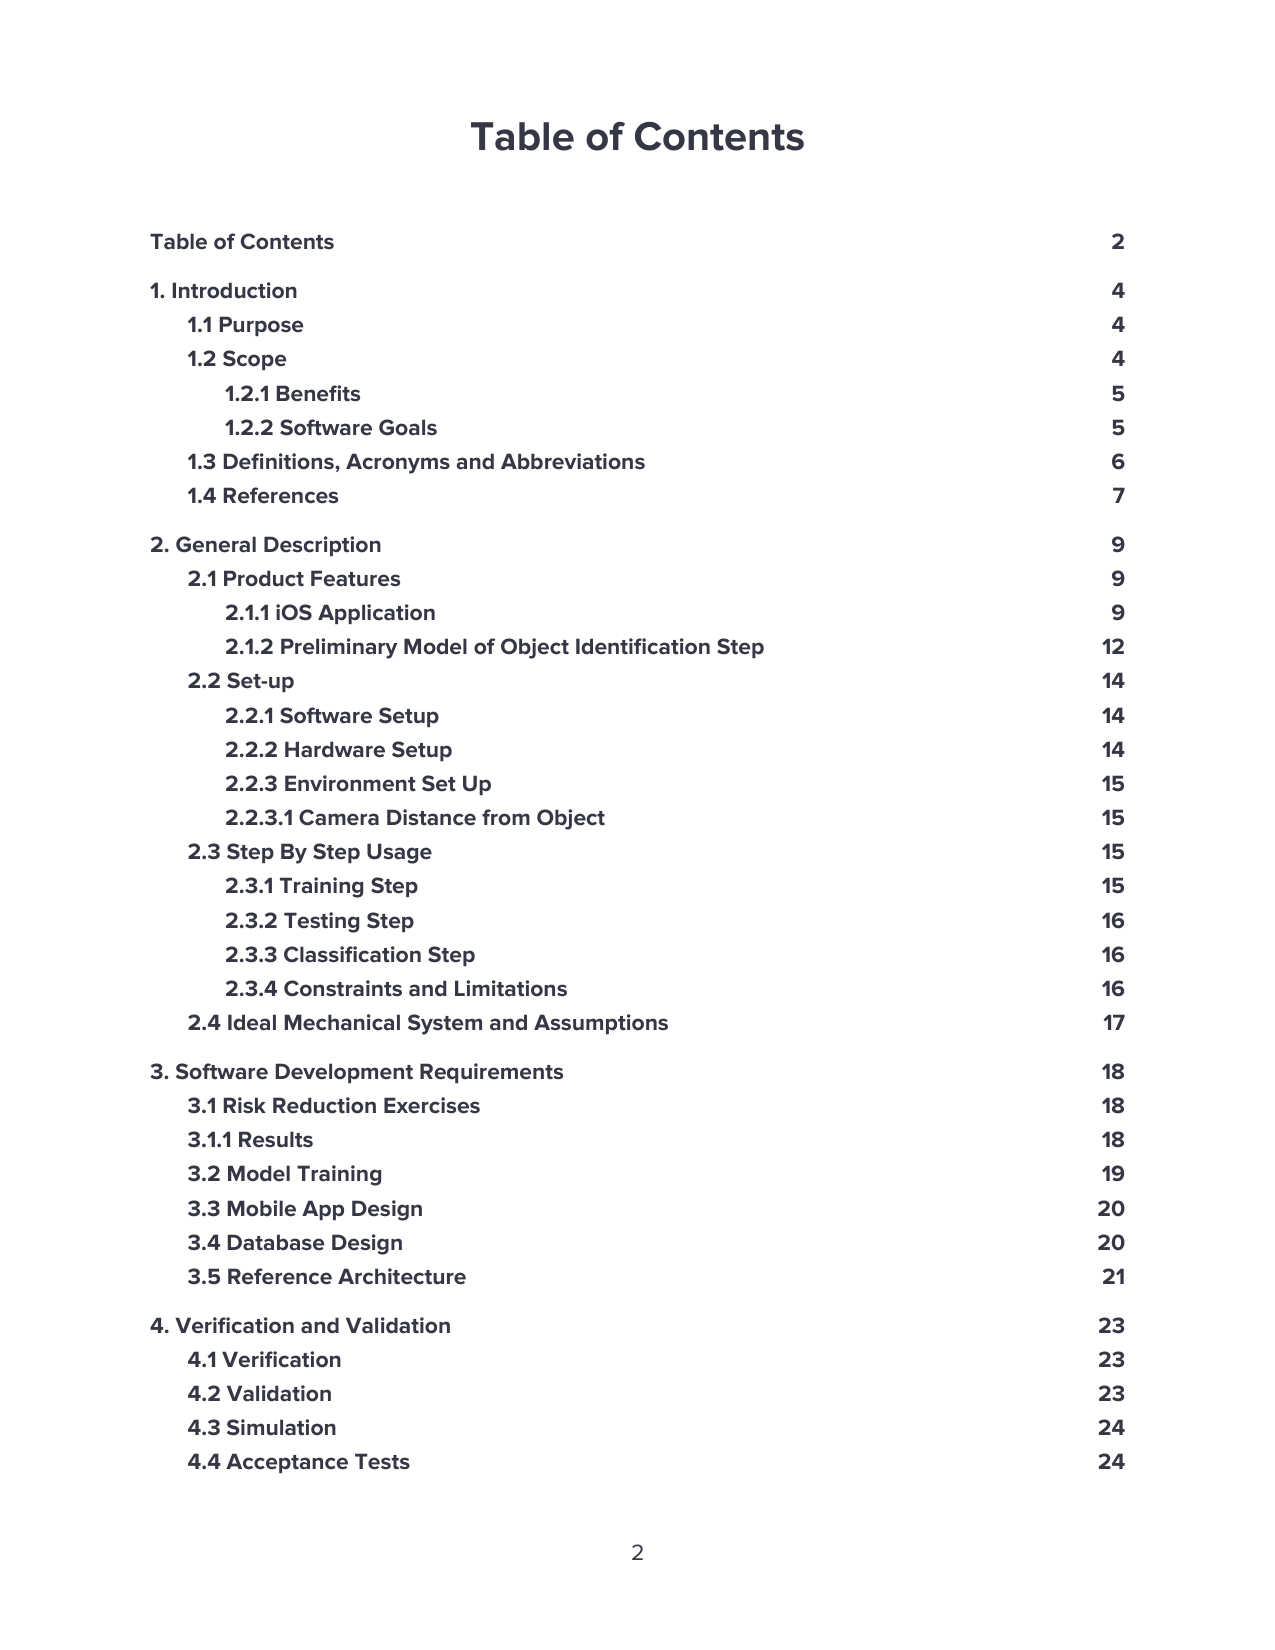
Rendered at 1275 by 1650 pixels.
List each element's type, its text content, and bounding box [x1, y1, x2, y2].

subtitle Table of Contents [150, 112, 1125, 163]
